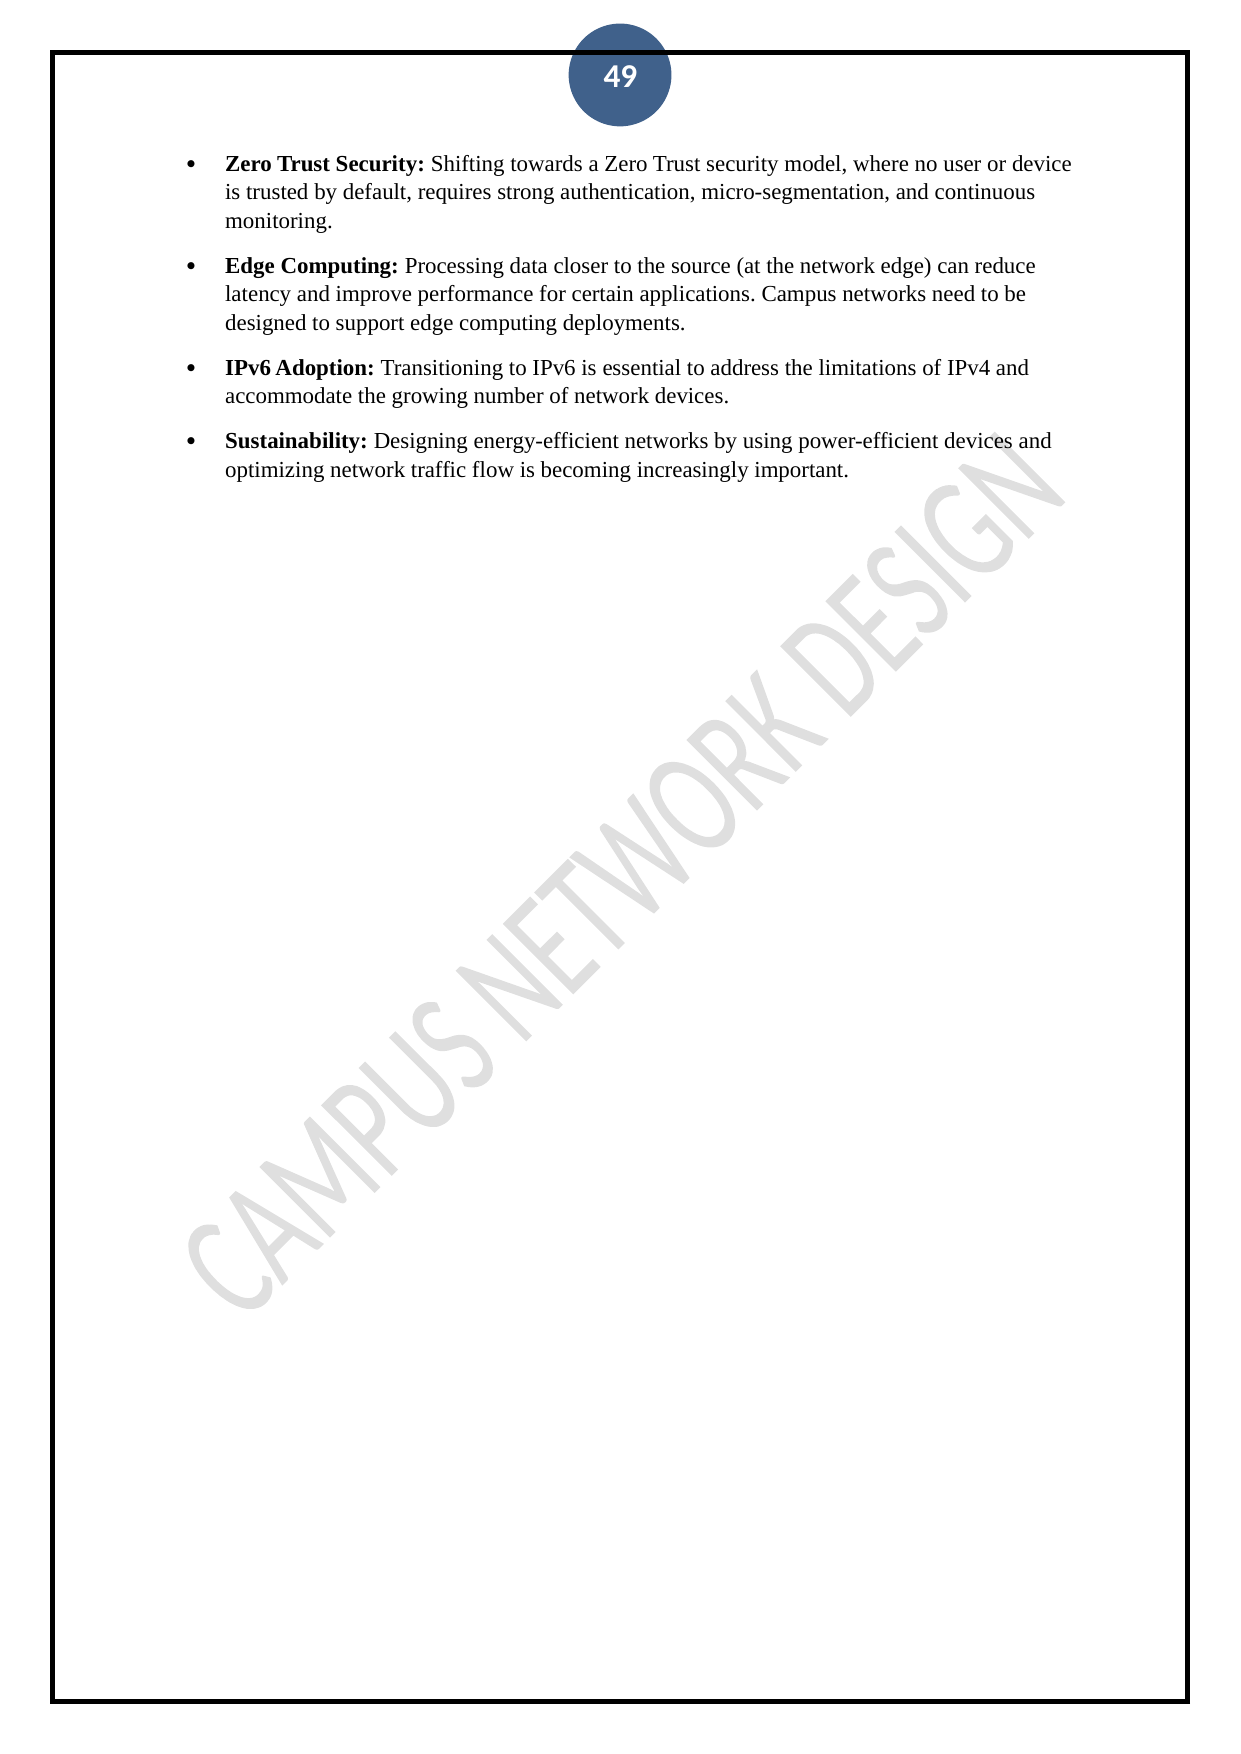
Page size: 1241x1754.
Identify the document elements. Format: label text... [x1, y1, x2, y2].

list Edge Computing: Processing data closer to the source (at the network edge) can reduce latency and improve performance for certain applications. Campus networks need to be designed to support edge computing deployments. [187, 252, 1090, 335]
list IPv6 Adoption: Transitioning to IPv6 is essential to address the limitations of IPv4 and accommodate the growing number of network devices. [187, 354, 1090, 409]
list Zero Trust Security: Shifting towards a Zero Trust security model, where no user or device is trusted by default, requires strong authentication, micro-segmentation, and continuous monitoring. [187, 150, 1090, 233]
list Sustainability: Designing energy-efficient networks by using power-efficient devices and optimizing network traffic flow is becoming increasingly important. [187, 427, 1090, 482]
